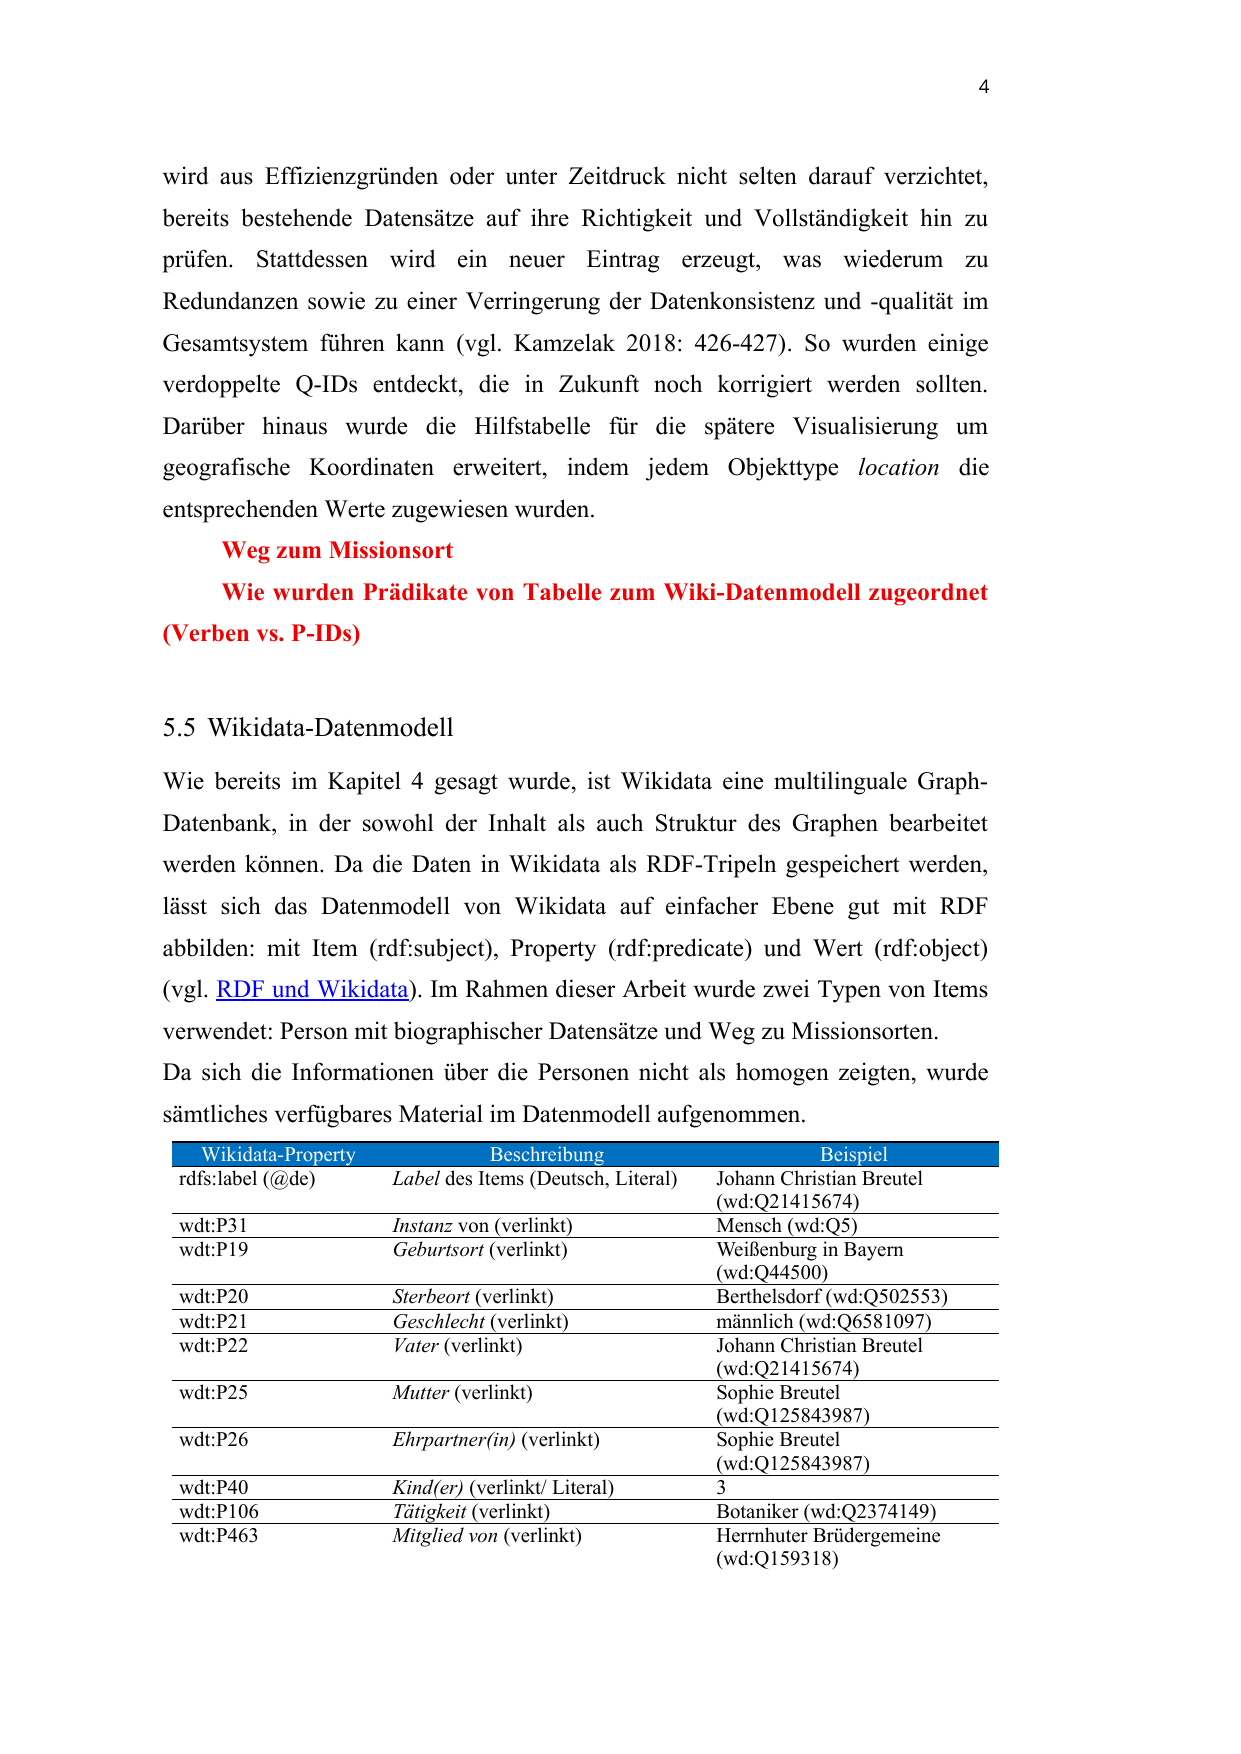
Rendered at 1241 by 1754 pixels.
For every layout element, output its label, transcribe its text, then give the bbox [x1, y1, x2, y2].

table_cell wdt:P463 [172, 1524, 385, 1570]
table_cell Label des Items (Deutsch, Literal) [385, 1167, 709, 1213]
table_cell wdt:P31 [172, 1214, 385, 1237]
table_header Beispiel [709, 1143, 999, 1166]
subtitle Wikidata-Datenmodell [162, 711, 989, 742]
table_cell wdt:P106 [172, 1500, 385, 1523]
table_cell Johann Christian Breutel (wd:Q21415674) [709, 1334, 999, 1380]
table_cell Herrnhuter Brüdergemeine (wd:Q159318) [709, 1524, 999, 1570]
table_cell wdt:P19 [172, 1238, 385, 1284]
table_cell Mitglied von (verlinkt) [385, 1524, 709, 1570]
table_cell Botaniker (wd:Q2374149) [709, 1500, 999, 1523]
table_cell Ehrpartner(in) (verlinkt) [385, 1428, 709, 1474]
table_header Wikidata-Property [172, 1143, 385, 1166]
table_cell wdt:P20 [172, 1285, 385, 1308]
table_header Beschreibung [385, 1143, 709, 1166]
table_cell Kind(er) (verlinkt/ Literal) [385, 1476, 709, 1499]
table_cell Mensch (wd:Q5) [709, 1214, 999, 1237]
table_cell Vater (verlinkt) [385, 1334, 709, 1380]
text Wie bereits im Kapitel 4 gesagt wurde, ist Wikidata eine multilinguale Graph-Datenbank, in der sowohl der Inhalt als auch Struktur des Graphen bearbeitet werden können. Da die Daten in Wikidata als RDF-Tripeln gespeichert werden, lässt sich das Datenmodell von Wikidata auf einfacher Ebene gut mit RDF abbilden: mit Item (rdf:subject), Property (rdf:predicate) und Wert (rdf:object) (vgl. RDF und Wikidata). Im Rahmen dieser Arbeit wurde zwei Typen von Items verwendet: Person mit biographischer Datensätze und Weg zu Missionsorten. [162, 767, 989, 1044]
table_cell Weißenburg in Bayern (wd:Q44500) [709, 1238, 999, 1284]
table_cell Berthelsdorf (wd:Q502553) [709, 1285, 999, 1308]
table_cell Geschlecht (verlinkt) [385, 1310, 709, 1333]
text Da sich die Informationen über die Personen nicht als homogen zeigten, wurde sämtliches verfügbares Material im Datenmodell aufgenommen. [162, 1058, 989, 1128]
text Weg zum Missionsort [162, 536, 989, 564]
table_cell männlich (wd:Q6581097) [709, 1310, 999, 1333]
table_cell Johann Christian Breutel (wd:Q21415674) [709, 1167, 999, 1213]
text Wie wurden Prädikate von Tabelle zum Wiki-Datenmodell zugeordnet (Verben vs. P-IDs) [162, 578, 989, 647]
table_cell rdfs:label (@de) [172, 1167, 385, 1213]
table_cell Sophie Breutel (wd:Q125843987) [709, 1428, 999, 1474]
table_cell Geburtsort (verlinkt) [385, 1238, 709, 1284]
table_cell wdt:P21 [172, 1310, 385, 1333]
table_cell Instanz von (verlinkt) [385, 1214, 709, 1237]
table_cell wdt:P22 [172, 1334, 385, 1380]
table_cell 3 [709, 1476, 999, 1499]
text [162, 162, 989, 523]
table_cell Sophie Breutel (wd:Q125843987) [709, 1381, 999, 1427]
table_cell Sterbeort (verlinkt) [385, 1285, 709, 1308]
table_cell Tätigkeit (verlinkt) [385, 1500, 709, 1523]
table_cell wdt:P40 [172, 1476, 385, 1499]
table_cell wdt:P25 [172, 1381, 385, 1427]
table_cell wdt:P26 [172, 1428, 385, 1474]
table_cell Mutter (verlinkt) [385, 1381, 709, 1427]
